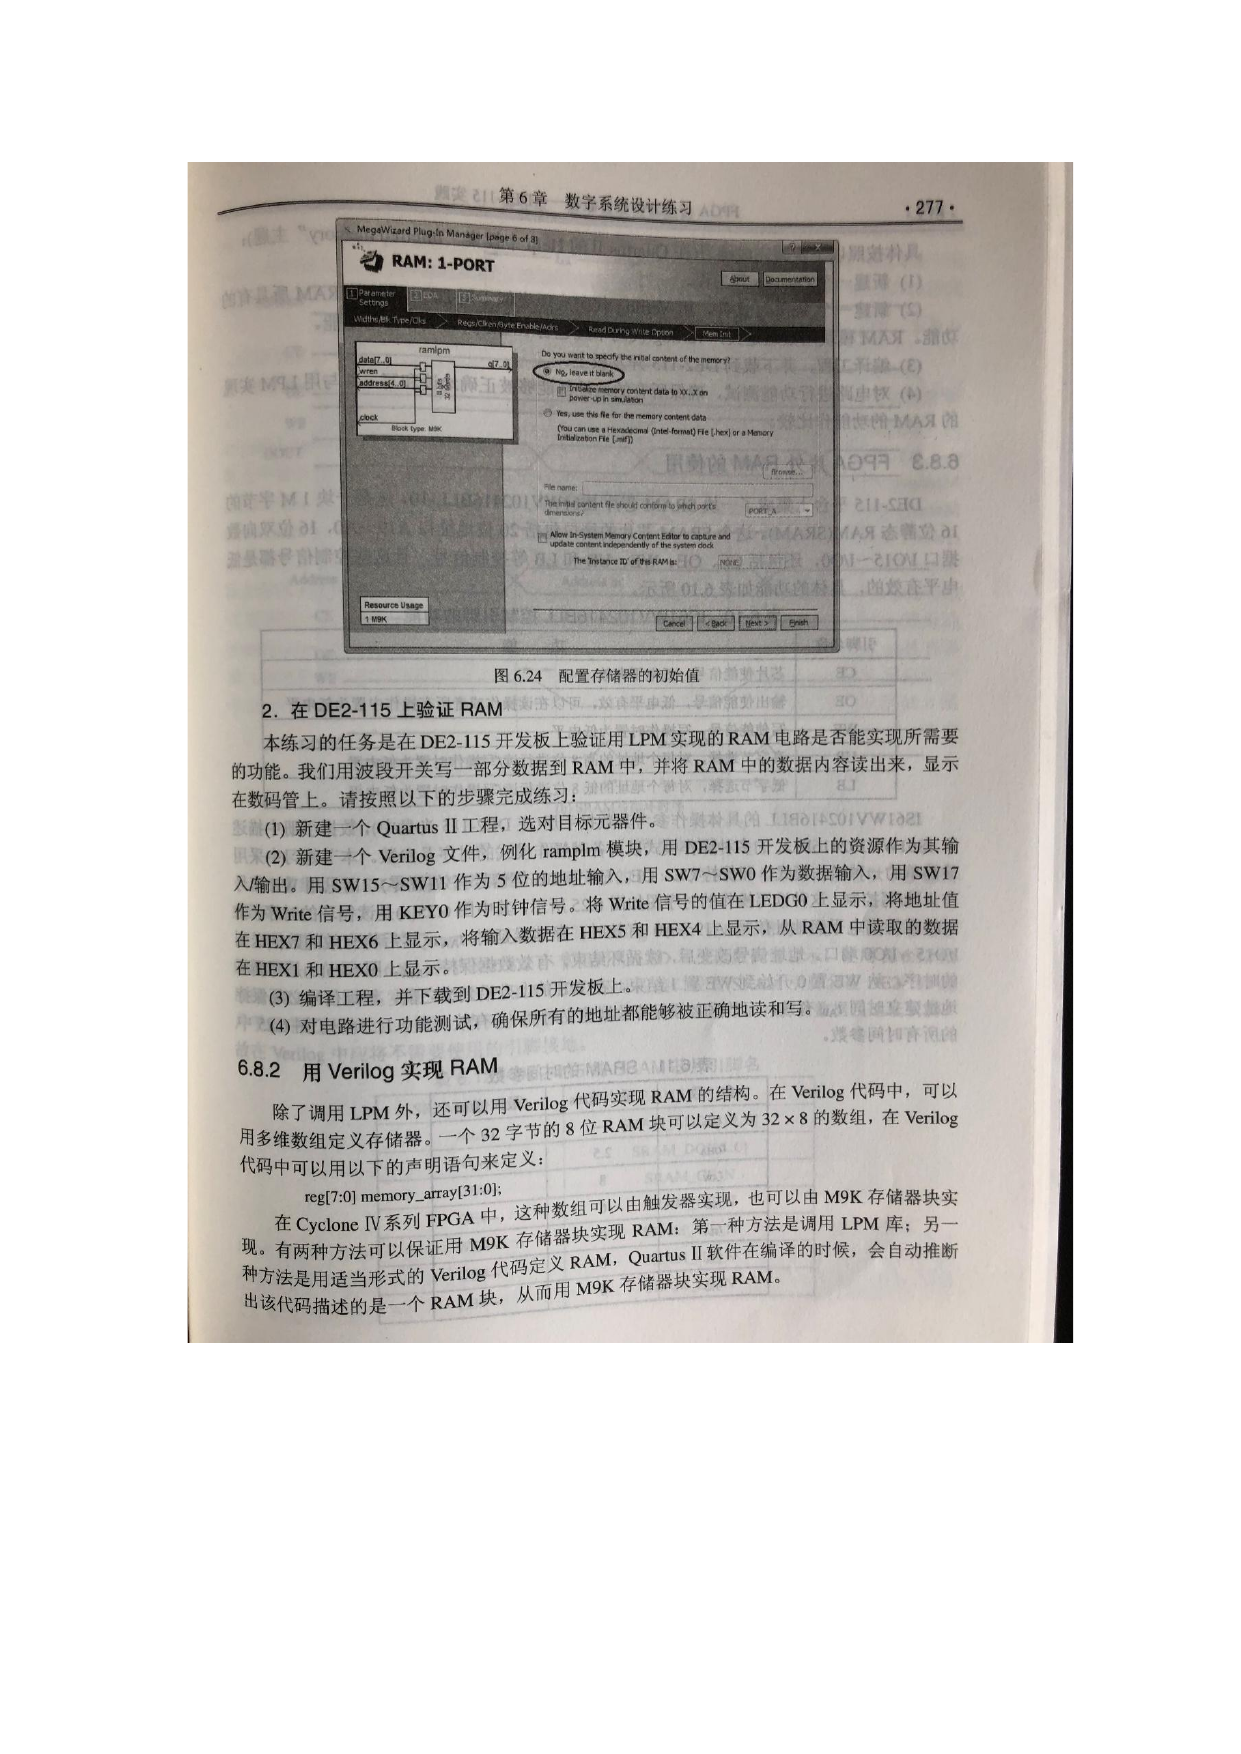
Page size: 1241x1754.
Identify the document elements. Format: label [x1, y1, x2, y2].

picture [187, 162, 1074, 1343]
